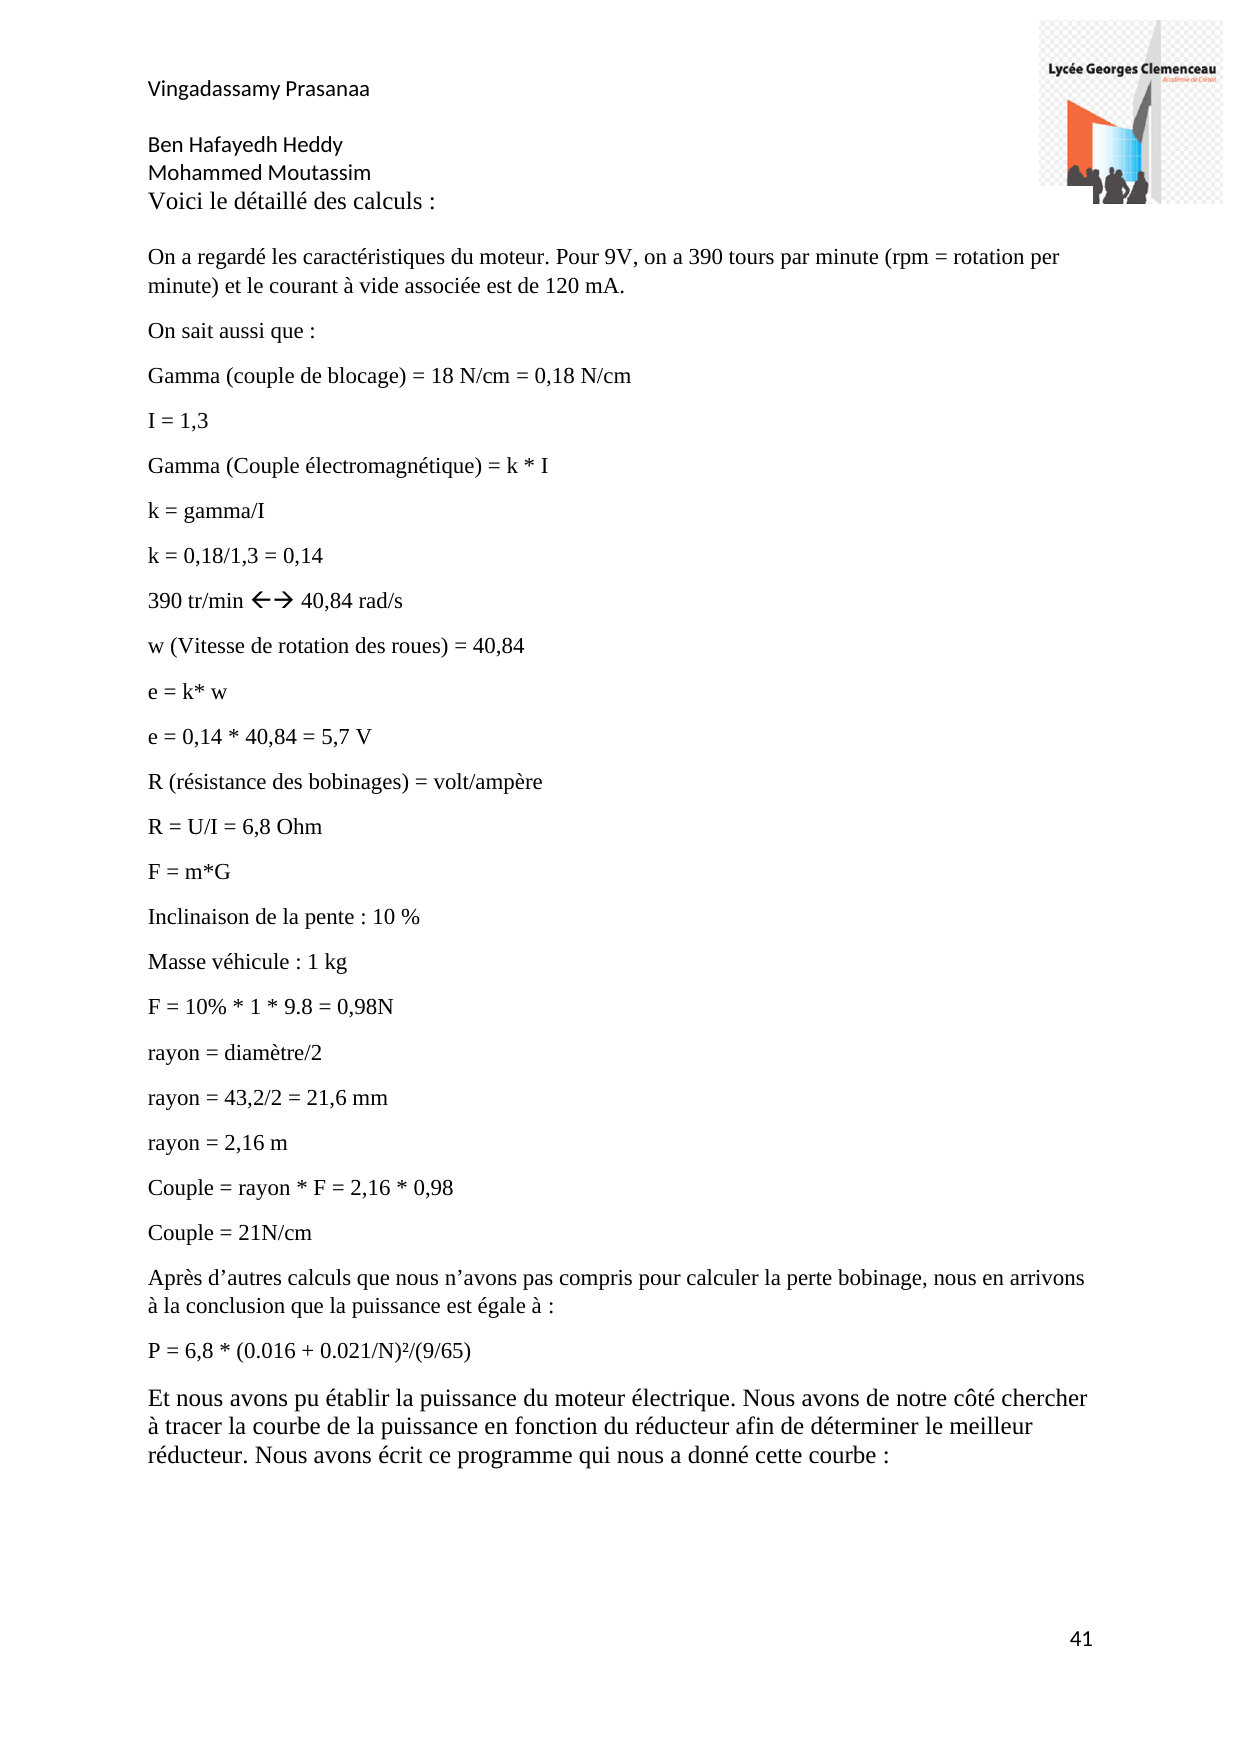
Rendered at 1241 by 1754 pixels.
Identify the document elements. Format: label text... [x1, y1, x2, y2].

text F = 10% * 1 * 9.8 = 0,98N [148, 993, 1093, 1020]
text P = 6,8 * (0.016 + 0.021/N)²/(9/65) [148, 1338, 1093, 1364]
text R (résistance des bobinages) = volt/ampère [148, 768, 1093, 794]
text Gamma (Couple électromagnétique) = k * I [148, 452, 1093, 478]
text k = gamma/I [148, 497, 1093, 524]
text I = 1,3 [148, 407, 1093, 433]
text Couple = 21N/cm [148, 1219, 1093, 1245]
text F = m*G [148, 858, 1093, 884]
text On sait aussi que : [148, 317, 1093, 343]
text Masse véhicule : 1 kg [148, 948, 1093, 975]
text On a regardé les caractéristiques du moteur. Pour 9V, on a 390 tours par minute (rpm = rotation per minute) et le courant à vide associée est de 120 mA. [148, 243, 1093, 298]
text rayon = diamètre/2 [148, 1038, 1093, 1065]
text Couple = rayon * F = 2,16 * 0,98 [148, 1174, 1093, 1200]
text Inclinaison de la pente : 10 % [148, 903, 1093, 929]
text e = k* w [148, 678, 1093, 704]
text rayon = 43,2/2 = 21,6 mm [148, 1084, 1093, 1110]
text Voici le détaillé des calculs : [148, 186, 1093, 214]
text Gamma (couple de blocage) = 18 N/cm = 0,18 N/cm [148, 362, 1093, 388]
text w (Vitesse de rotation des roues) = 40,84 [148, 633, 1093, 659]
text Et nous avons pu établir la puissance du moteur électrique. Nous avons de notre côté chercher à tracer la courbe de la puissance en fonction du réducteur afin de déterminer le meilleur réducteur. Nous avons écrit ce programme qui nous a donné cette courbe : [148, 1383, 1093, 1469]
text R = U/I = 6,8 Ohm [148, 813, 1093, 839]
text 390 tr/min 40,84 rad/s [148, 587, 1093, 614]
text Après d’autres calculs que nous n’avons pas compris pour calculer la perte bobinage, nous en arrivons à la conclusion que la puissance est égale à : [148, 1264, 1093, 1319]
text rayon = 2,16 m [148, 1129, 1093, 1155]
picture [1038, 20, 1223, 204]
text e = 0,14 * 40,84 = 5,7 V [148, 723, 1093, 749]
text k = 0,18/1,3 = 0,14 [148, 542, 1093, 569]
